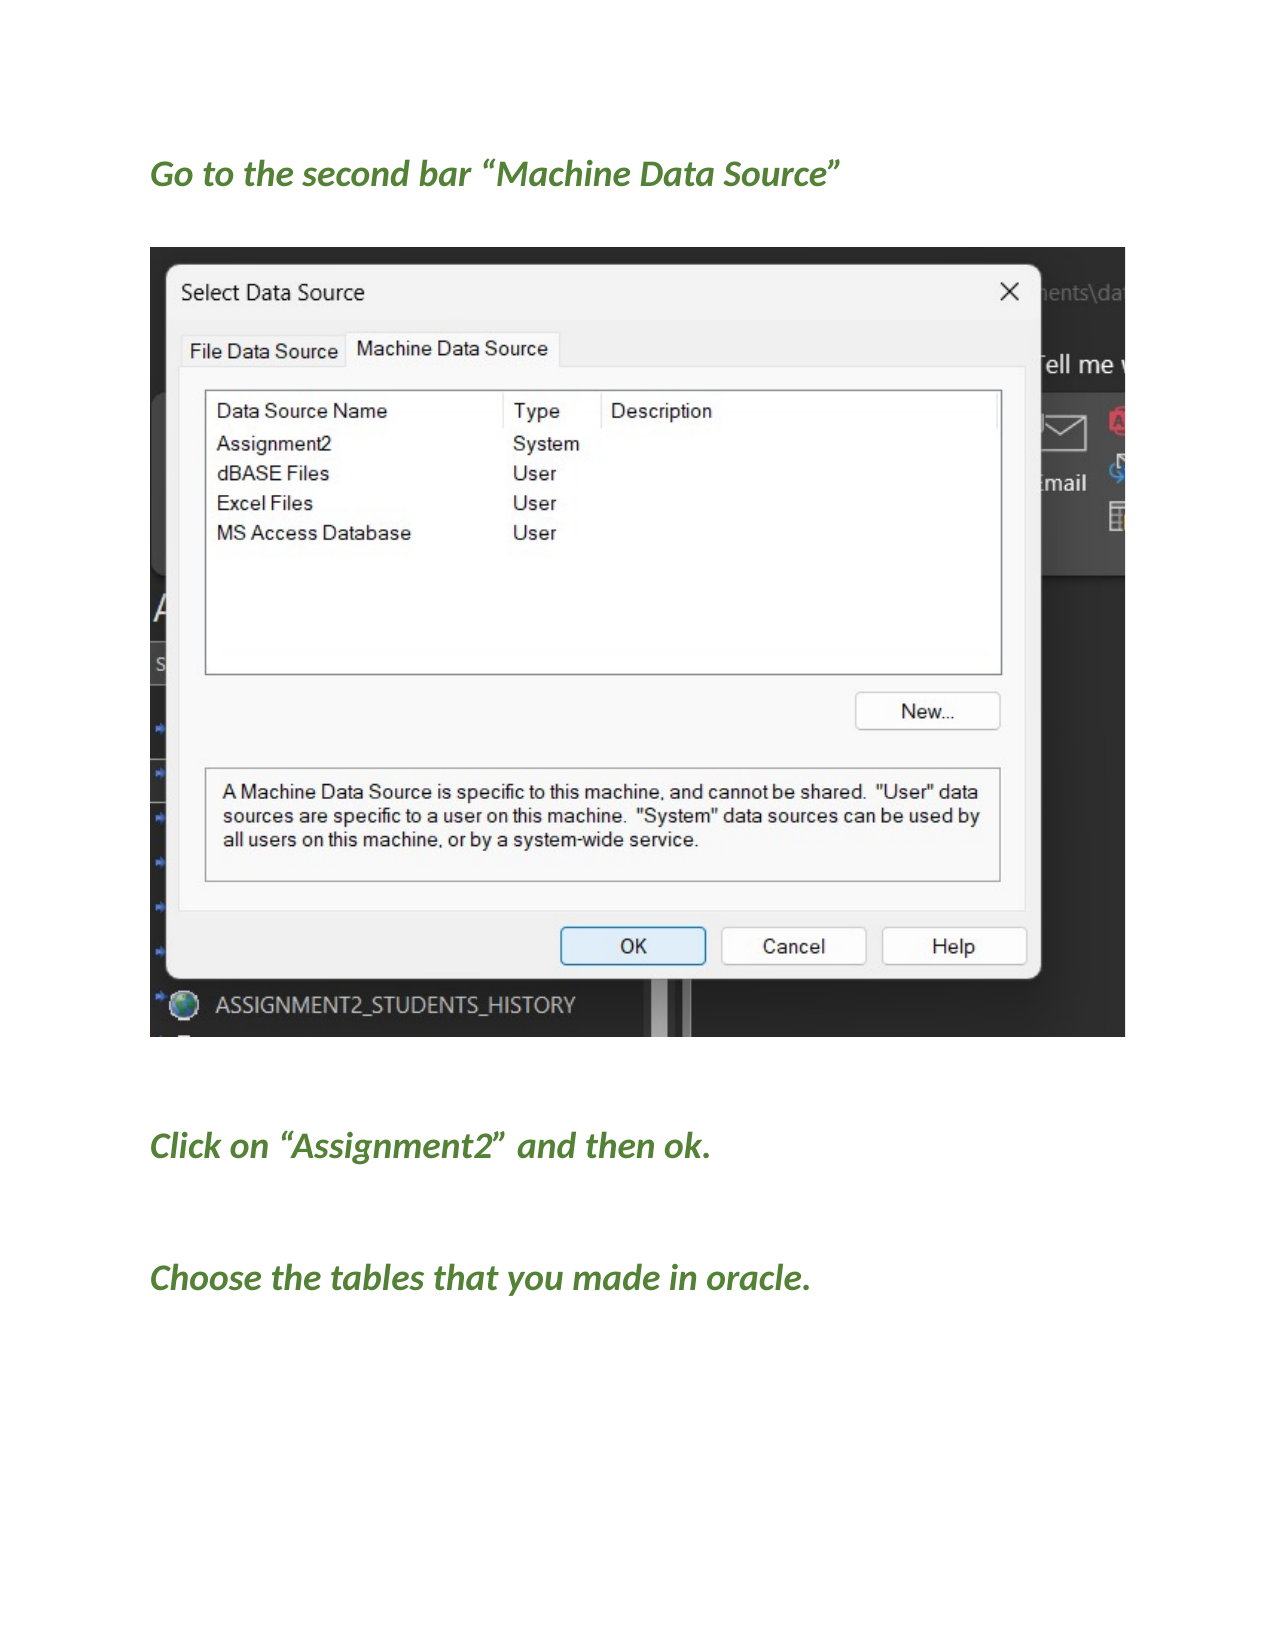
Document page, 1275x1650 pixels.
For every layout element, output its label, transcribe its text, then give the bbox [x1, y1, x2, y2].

text Click on “Assignment2” and then ok. [150, 1122, 1125, 1168]
picture [150, 247, 1125, 1037]
text Go to the second bar “Machine Data Source” [150, 150, 1125, 247]
text Choose the tables that you made in oracle. [150, 1254, 1125, 1300]
